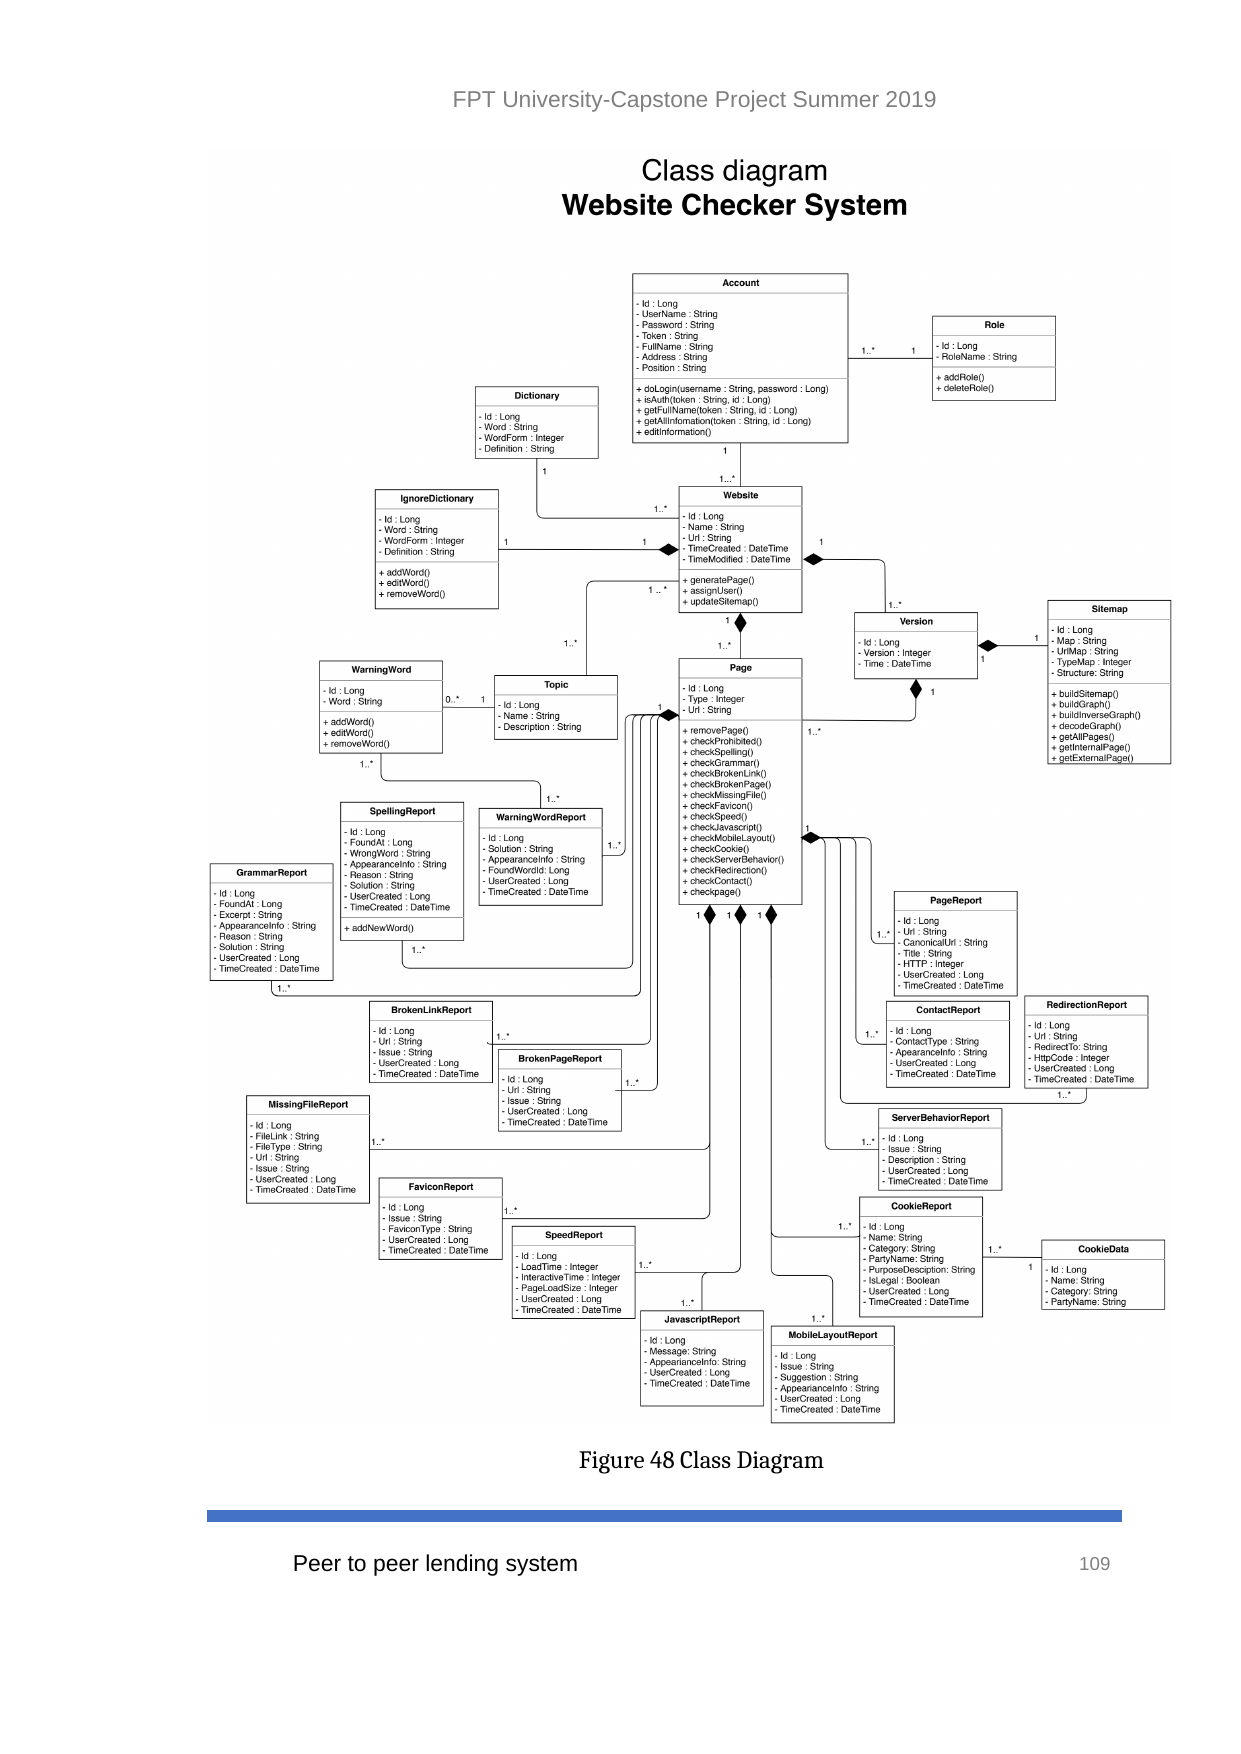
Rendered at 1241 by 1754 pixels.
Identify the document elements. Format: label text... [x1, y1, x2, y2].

text Figure 48 Class Diagram [207, 1446, 1122, 1474]
